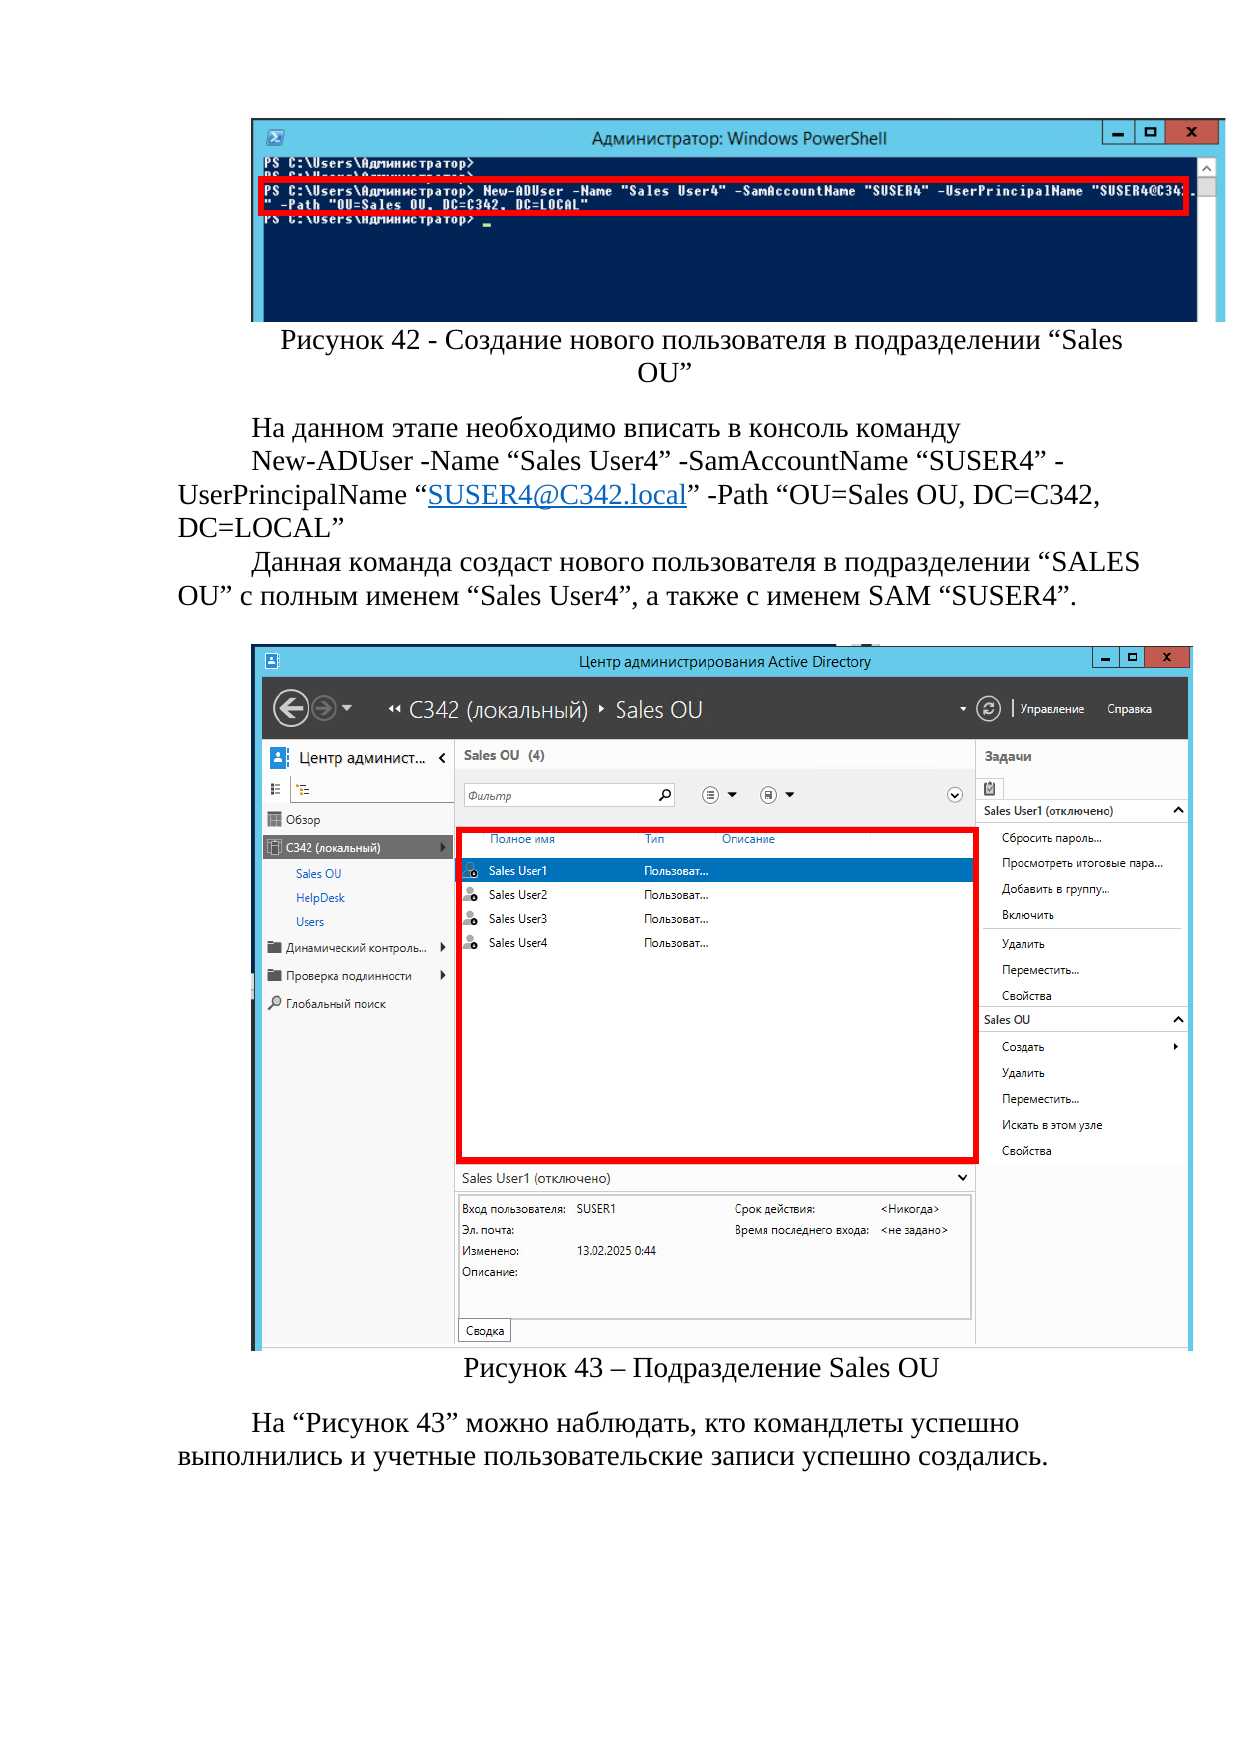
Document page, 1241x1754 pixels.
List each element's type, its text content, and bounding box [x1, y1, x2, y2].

text Рисунок - Создание нового пользователя в подразделении “Sales OU” [177, 322, 1152, 389]
text Данная команда создаст нового пользователя в подразделении “SALES OU” с полным именем “Sales User4”, а также c именем SAM “SUSER4”. [177, 544, 1152, 611]
text Рисунок – Подразделение Sales OU [177, 1351, 1152, 1384]
picture [251, 118, 1226, 322]
text New-ADUser -Name “Sales User4” -SamAccountName “SUSER4” -UserPrincipalName “SUSER4@C342.local” -Path “OU=Sales OU, DC=C342, DC=LOCAL” [177, 443, 1152, 544]
picture [251, 644, 1194, 1351]
text На “Рисунок 43” можно наблюдать, кто командлеты успешно выполнились и учетные пользовательские записи успешно создались. [177, 1405, 1152, 1472]
text На данном этапе необходимо вписать в консоль команду [177, 410, 1152, 443]
